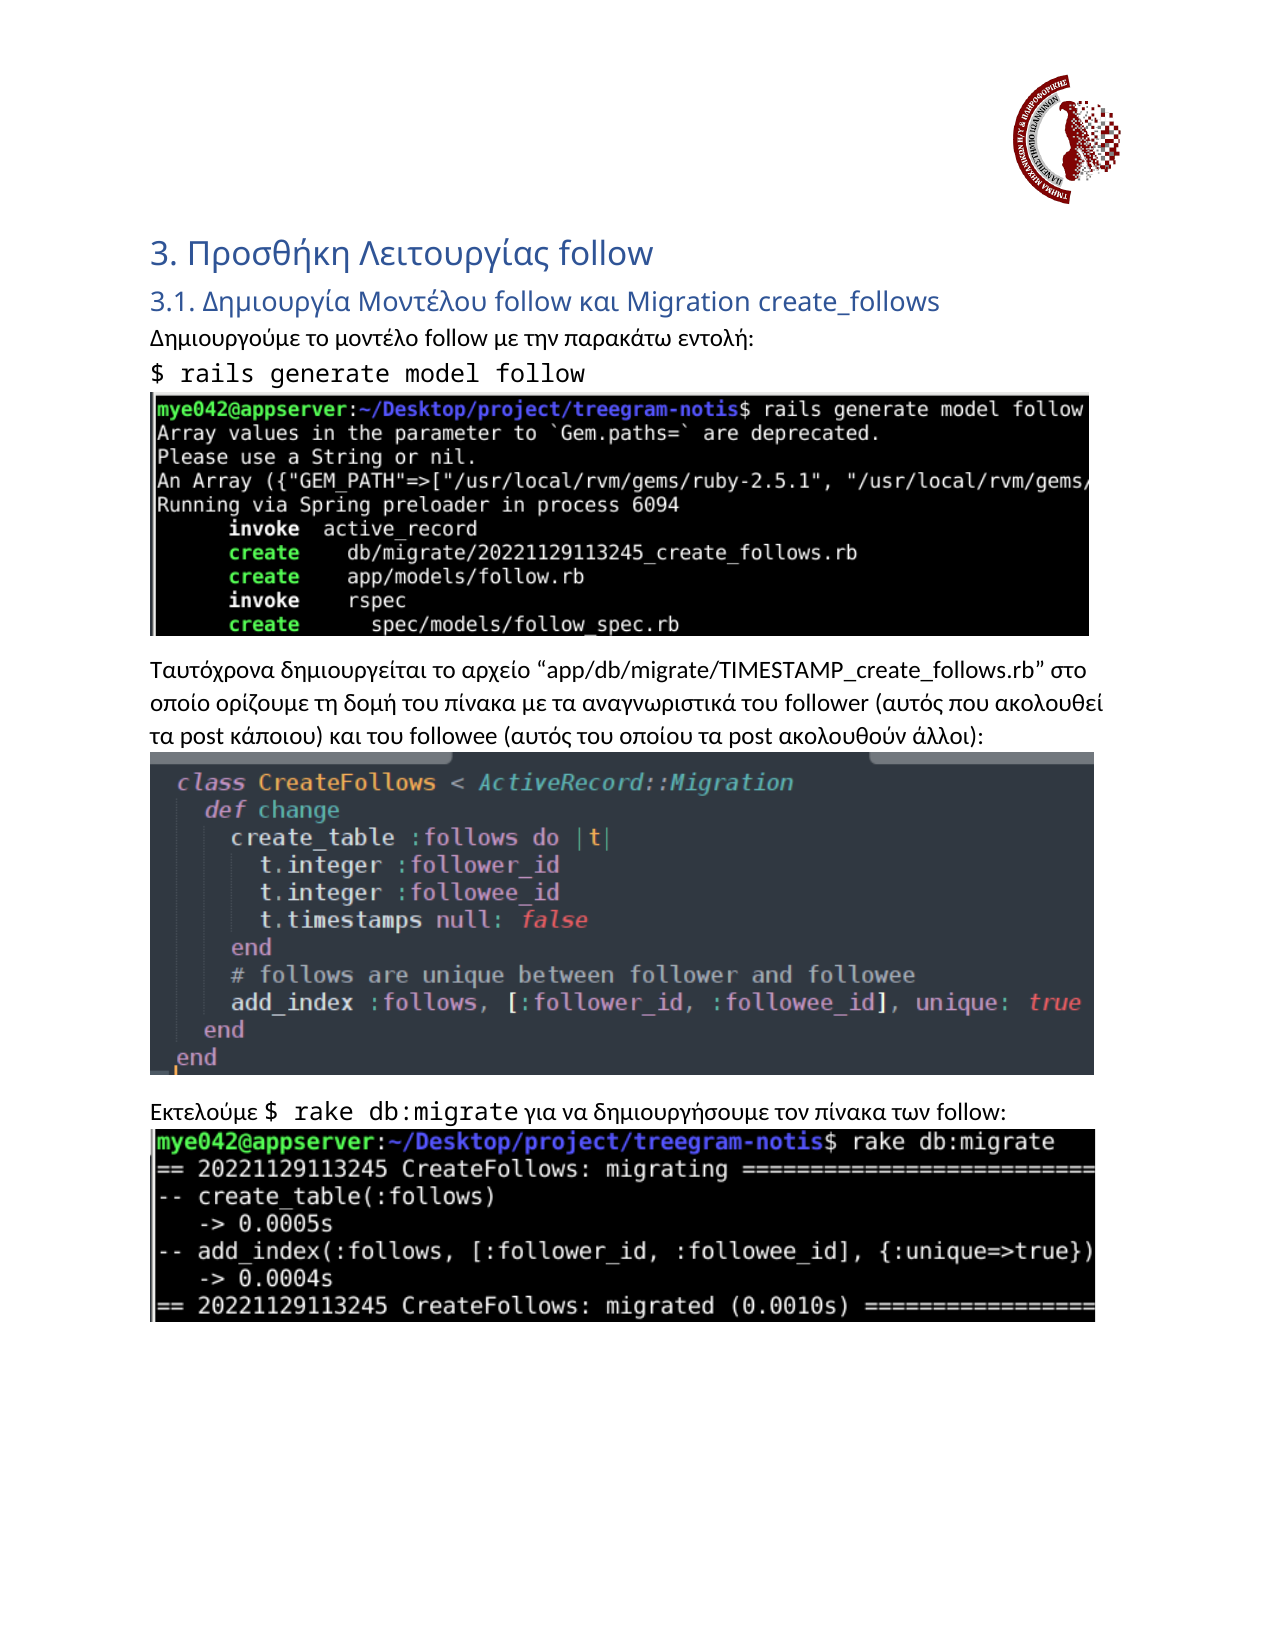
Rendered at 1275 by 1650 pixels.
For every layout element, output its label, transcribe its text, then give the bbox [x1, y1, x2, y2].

picture [150, 392, 1089, 636]
subtitle 3. Προσθήκη Λειτουργίας follow [150, 230, 1125, 275]
picture [1006, 73, 1125, 205]
subtitle 3.1. Δημιουργία Μοντέλου follow και Migration create_follows [150, 283, 1125, 320]
picture [150, 752, 1094, 1075]
picture [150, 1129, 1096, 1322]
